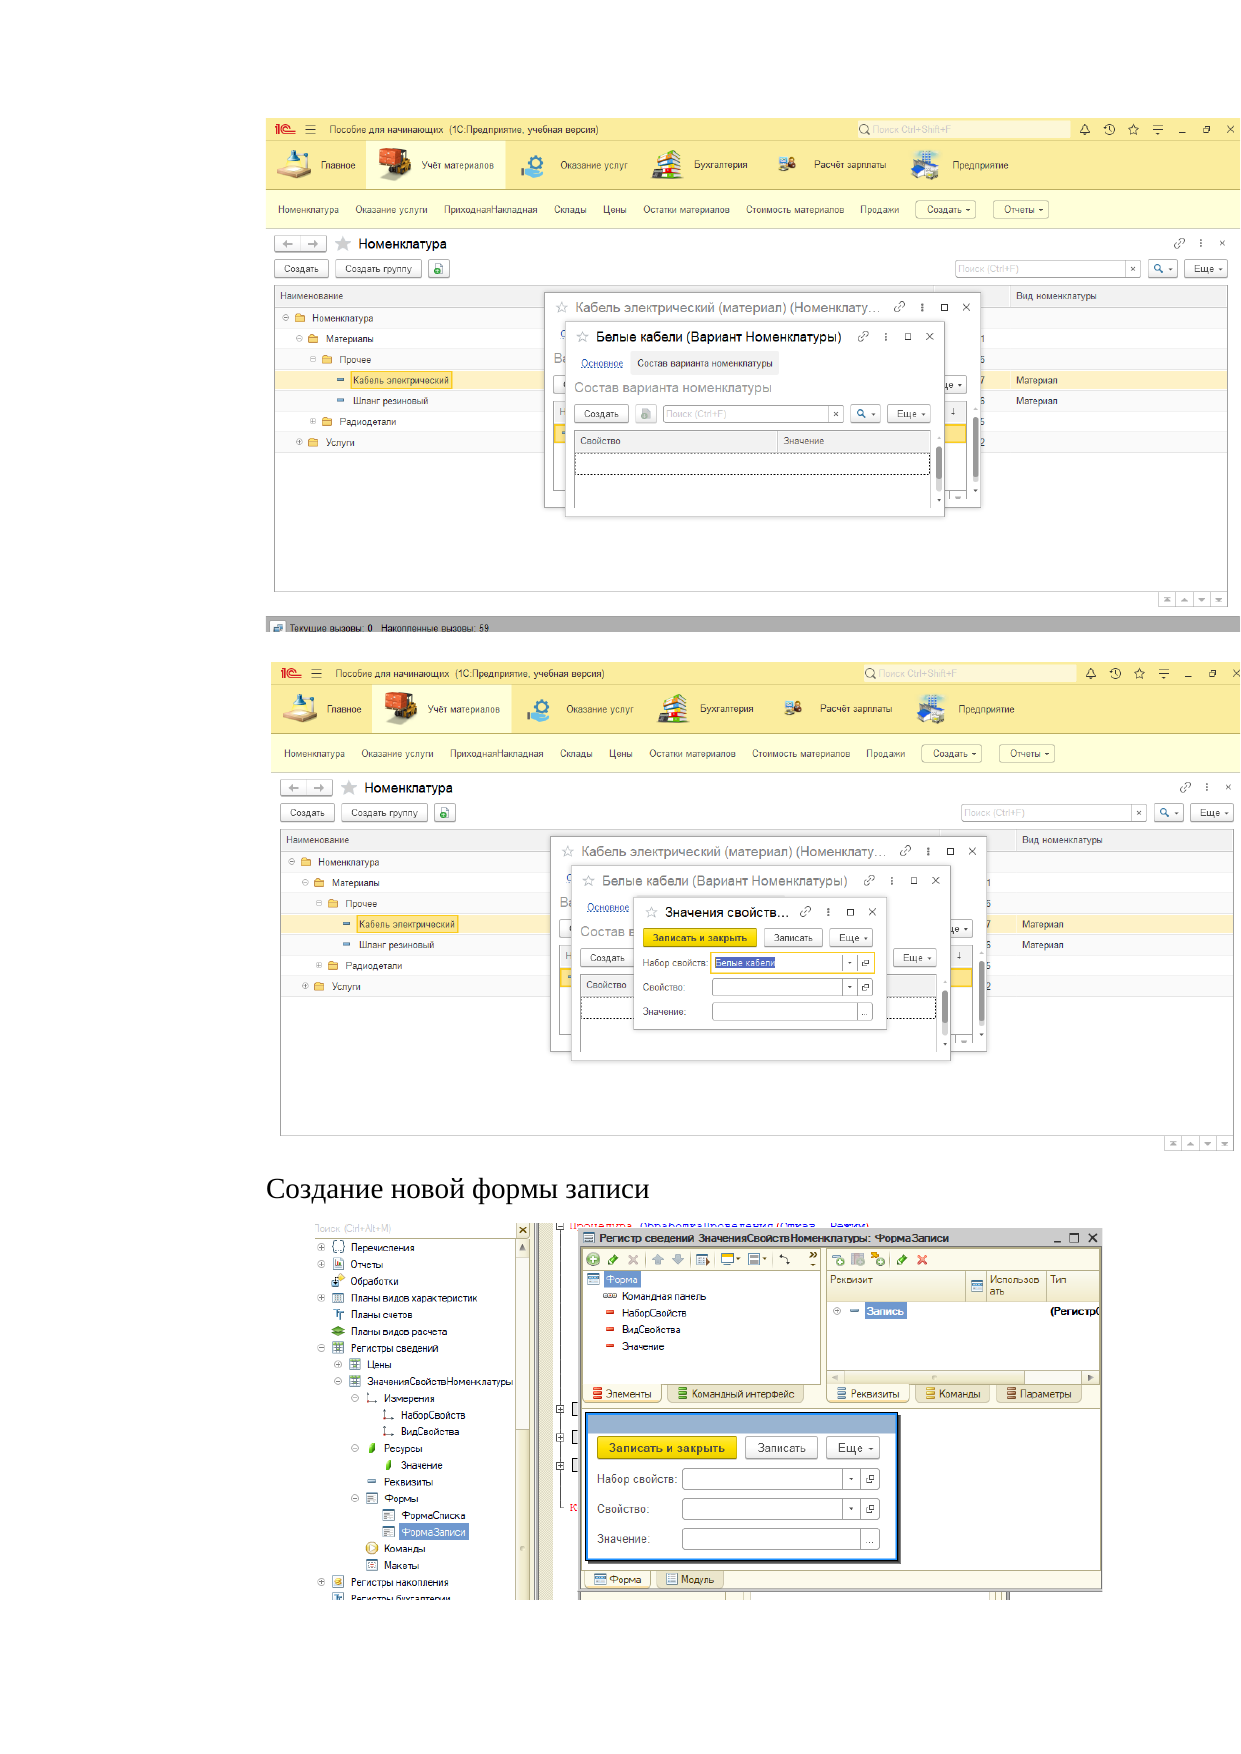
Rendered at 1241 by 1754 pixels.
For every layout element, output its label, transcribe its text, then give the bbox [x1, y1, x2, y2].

picture [271, 662, 1241, 1152]
text Создание новой формы записи [177, 1171, 1152, 1204]
picture [315, 1223, 1103, 1600]
picture [265, 118, 1241, 632]
